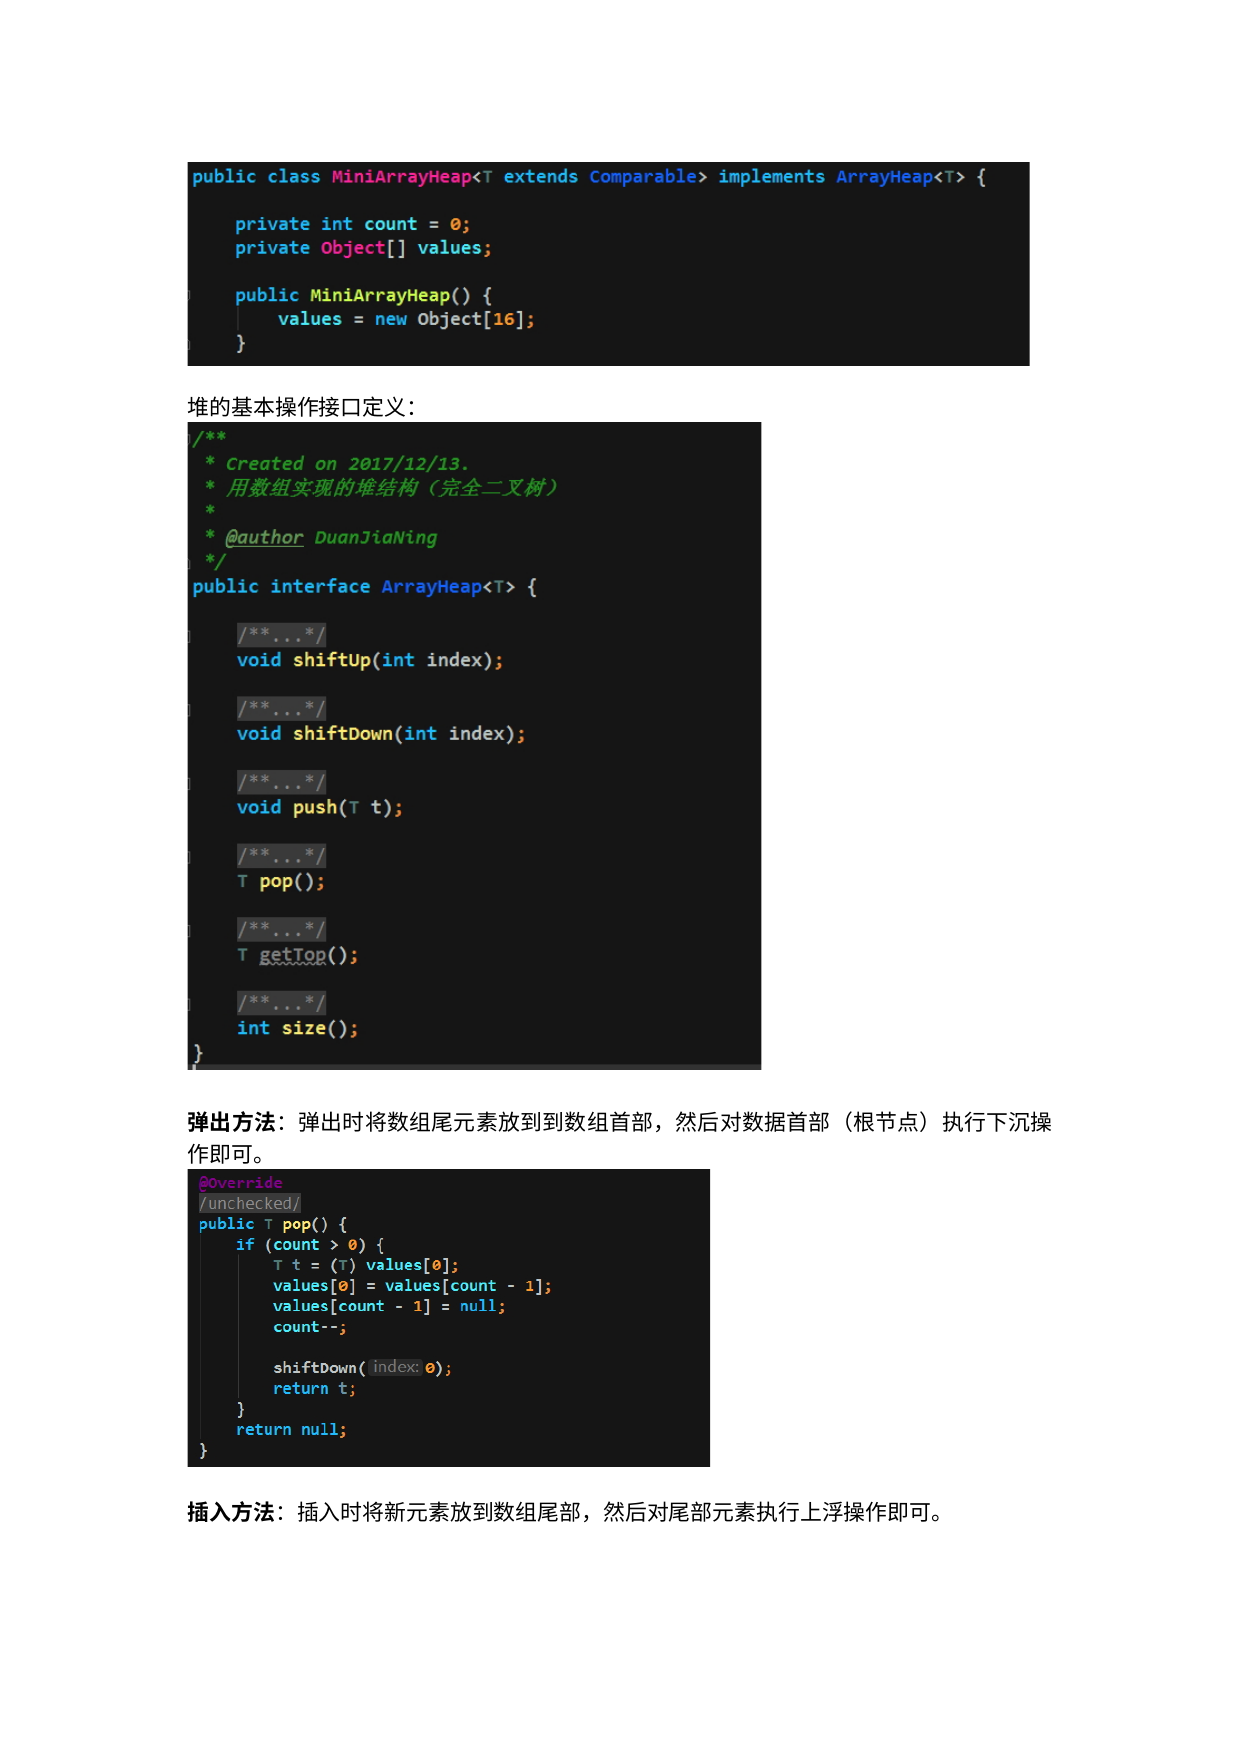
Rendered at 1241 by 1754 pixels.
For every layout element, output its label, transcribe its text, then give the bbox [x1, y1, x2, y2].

picture [187, 162, 1030, 366]
picture [187, 1169, 711, 1467]
text 插入方法：插入时将新元素放到数组尾部，然后对尾部元素执行上浮操作即可。 [187, 1494, 1053, 1527]
picture [187, 422, 762, 1070]
text 堆的基本操作接口定义： [187, 389, 1053, 422]
text 弹出方法：弹出时将数组尾元素放到到数组首部，然后对数据首部（根节点）执行下沉操作即可。 [187, 1104, 1053, 1169]
